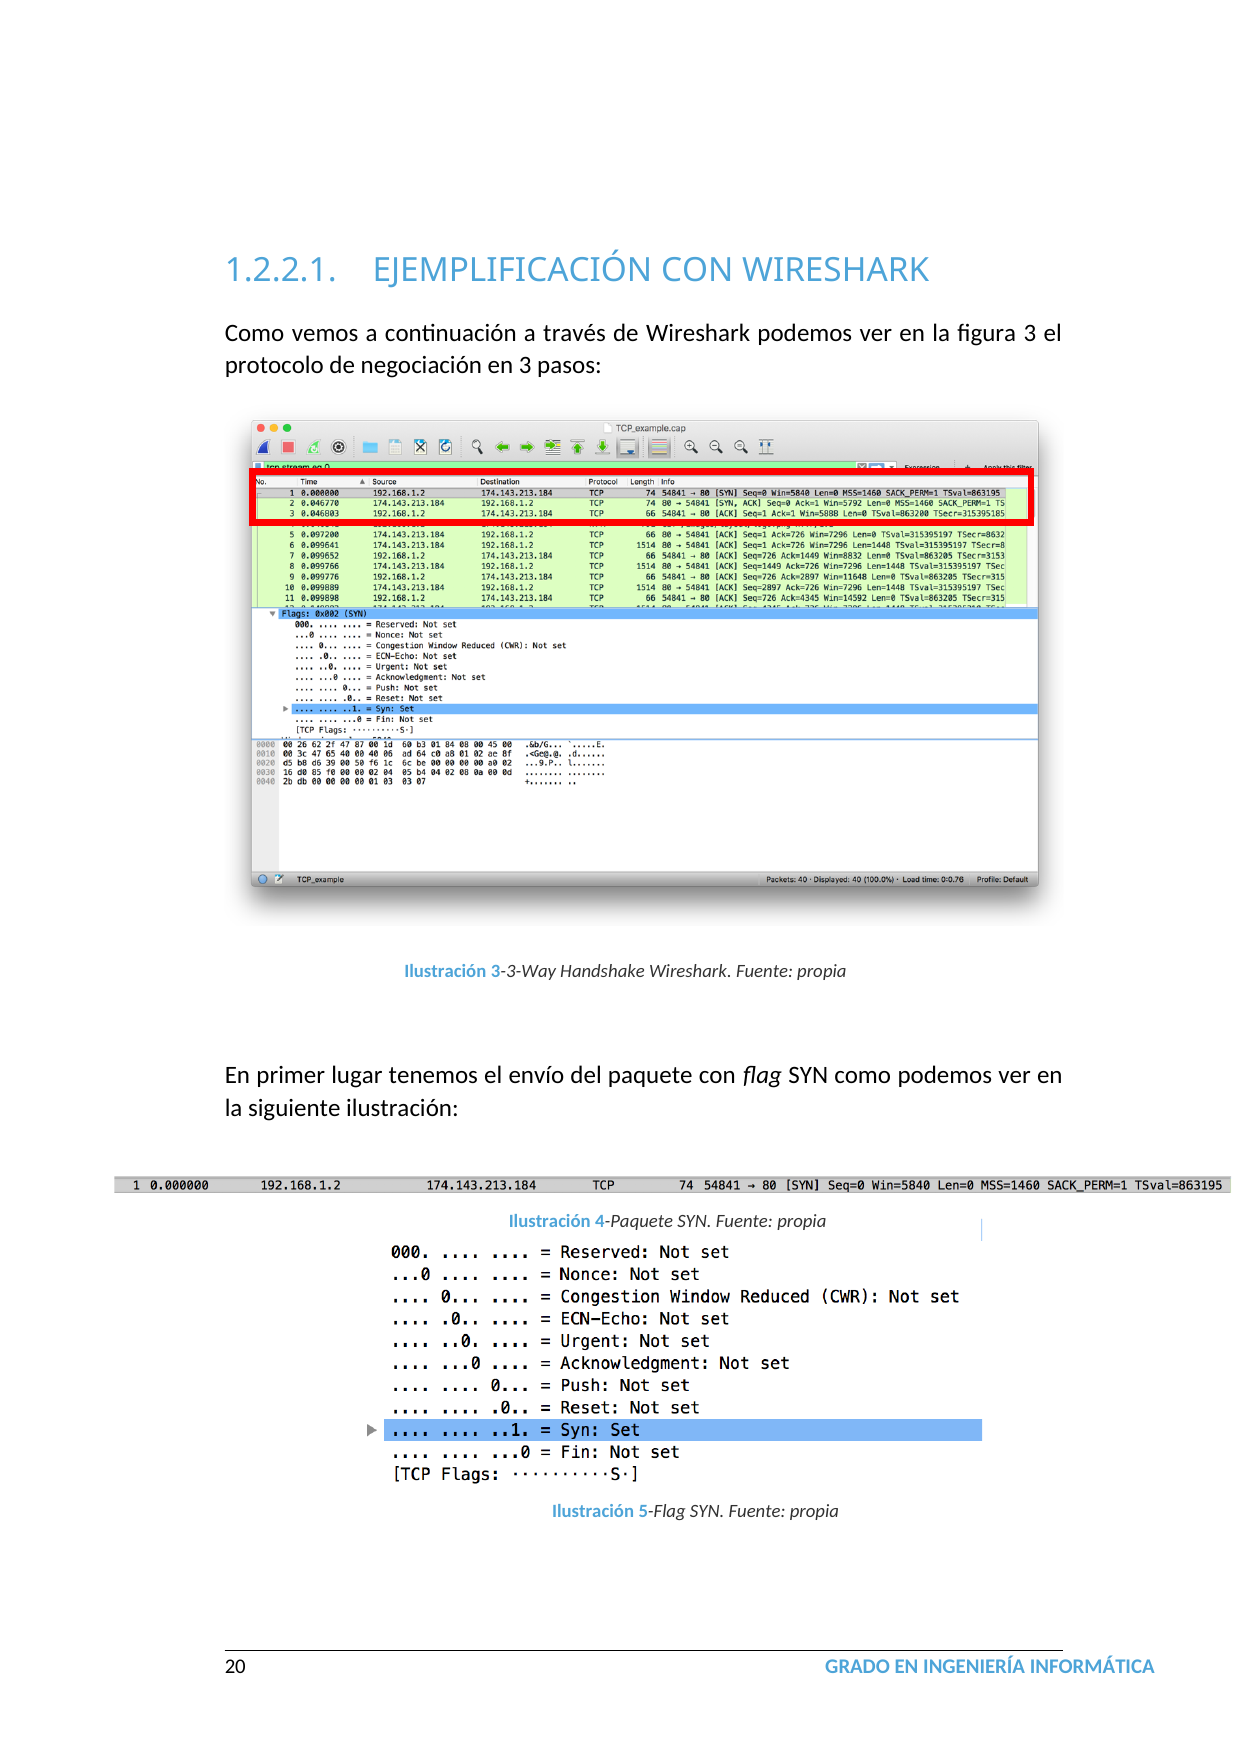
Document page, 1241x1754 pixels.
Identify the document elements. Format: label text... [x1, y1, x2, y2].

picture [114, 1176, 1232, 1193]
picture [356, 1218, 983, 1486]
text Como vemos a continuación a través de Wireshark podemos ver en la figura 3 el protocolo de negociación en 3 pasos: [224, 317, 1063, 380]
picture [224, 403, 1064, 926]
text En primer lugar tenemos el envío del paquete con flag SYN como podemos ver en la siguiente ilustración: [224, 1060, 1063, 1123]
subtitle EJEMPLIFICACIÓN CON WIRESHARK [224, 246, 1063, 292]
